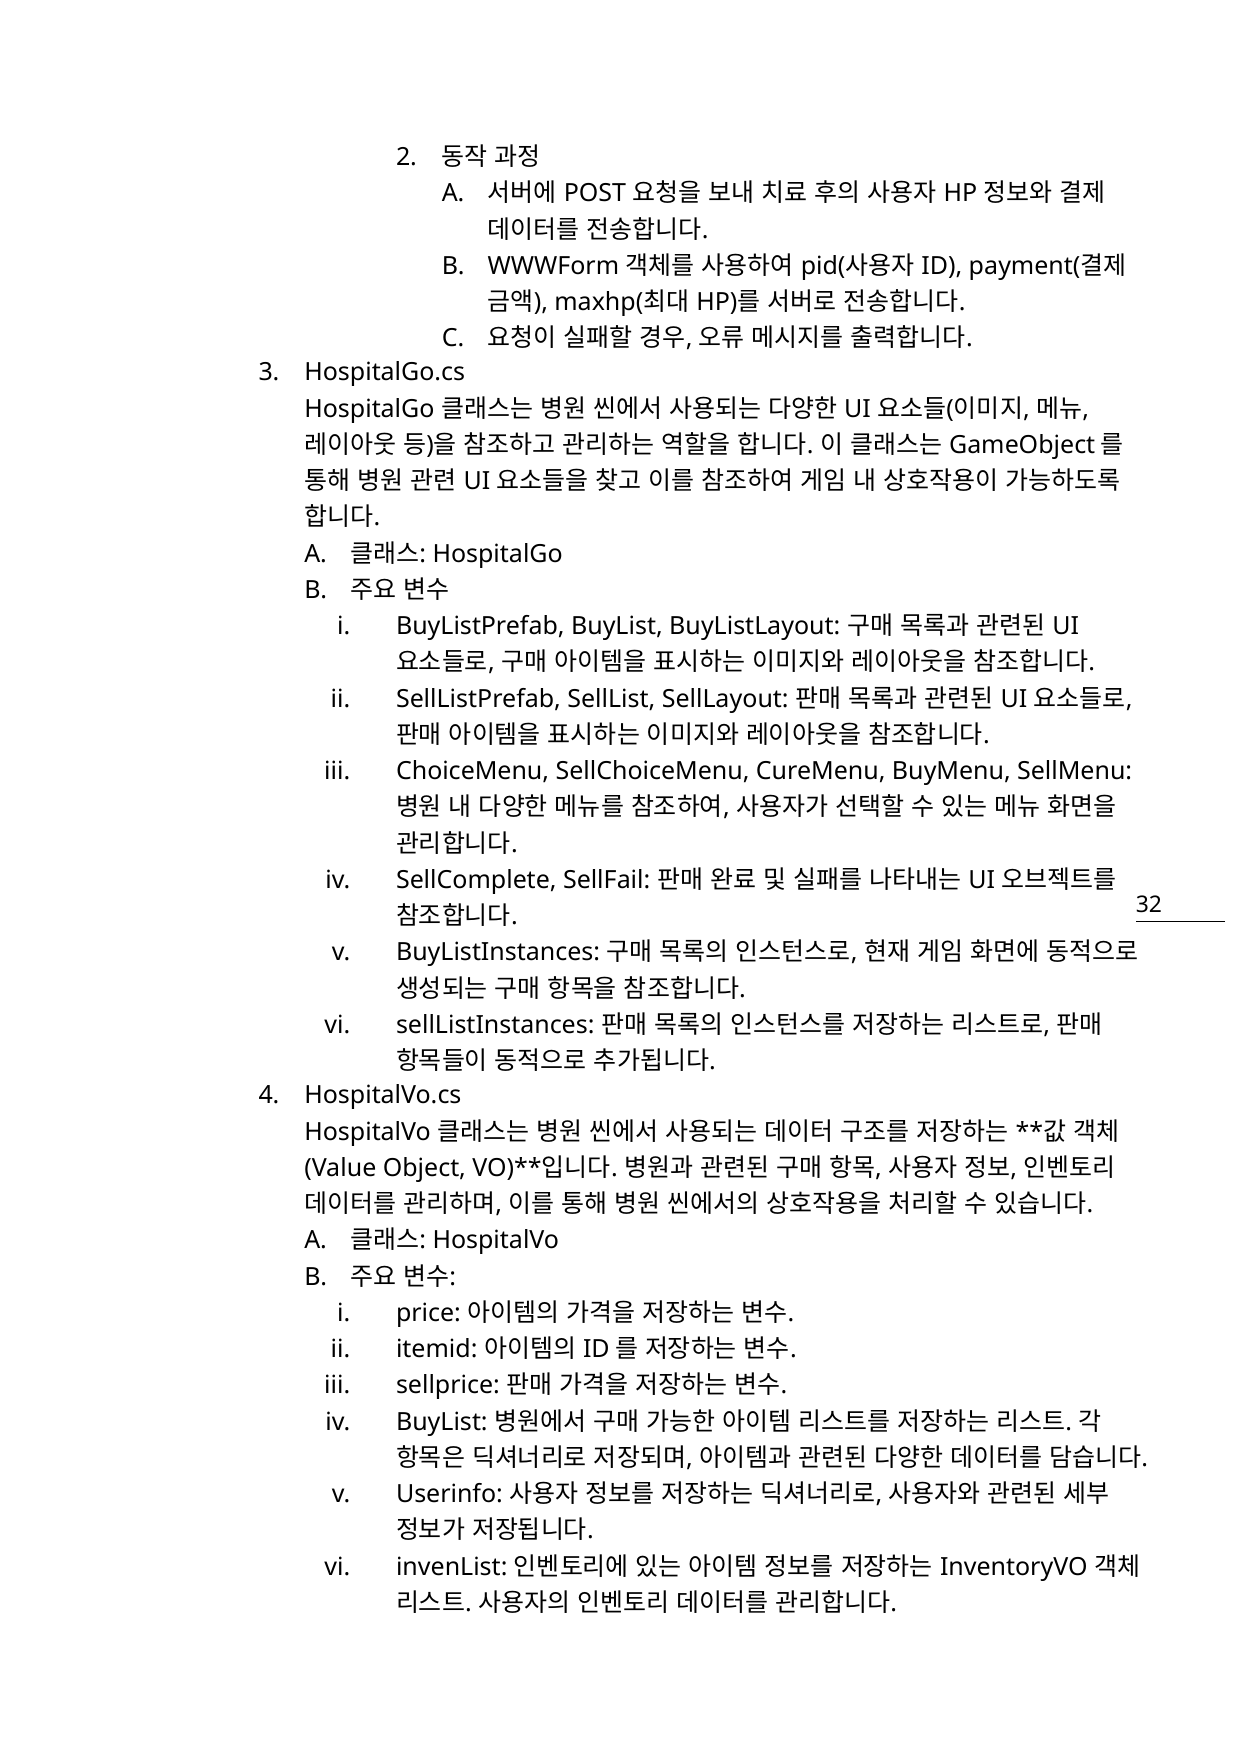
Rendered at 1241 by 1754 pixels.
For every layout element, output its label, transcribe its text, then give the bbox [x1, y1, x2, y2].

list 서버에 POST 요청을 보내 치료 후의 사용자 HP 정보와 결제 데이터를 전송합니다. [442, 173, 1165, 245]
list 주요 변수: [304, 1256, 1165, 1292]
list itemid: 아이템의 ID를 저장하는 변수. [350, 1328, 1165, 1365]
list 주요 변수 [304, 569, 1165, 606]
list invenList: 인벤토리에 있는 아이템 정보를 저장하는 InventoryVO 객체 리스트. 사용자의 인벤토리 데이터를 관리합니다. [350, 1546, 1165, 1618]
list BuyListInstances: 구매 목록의 인스턴스로, 현재 게임 화면에 동적으로 생성되는 구매 항목을 참조합니다. [350, 932, 1165, 1004]
list WWWForm 객체를 사용하여 pid(사용자 ID), payment(결제 금액), maxhp(최대 HP)를 서버로 전송합니다. [442, 245, 1165, 318]
list BuyList: 병원에서 구매 가능한 아이템 리스트를 저장하는 리스트. 각 항목은 딕셔너리로 저장되며, 아이템과 관련된 다양한 데이터를 담습니다. [350, 1401, 1165, 1473]
list 동작 과정 [396, 137, 1165, 173]
list price: 아이템의 가격을 저장하는 변수. [350, 1292, 1165, 1328]
list 요청이 실패할 경우, 오류 메시지를 출력합니다. [442, 318, 1165, 354]
list SellComplete, SellFail: 판매 완료 및 실패를 나타내는 UI 오브젝트를 참조합니다. [350, 859, 1165, 932]
list sellListInstances: 판매 목록의 인스턴스를 저장하는 리스트로, 판매 항목들이 동적으로 추가됩니다. [350, 1004, 1165, 1077]
list BuyListPrefab, BuyList, BuyListLayout: 구매 목록과 관련된 UI 요소들로, 구매 아이템을 표시하는 이미지와 레이아웃을 참조합니다. [350, 606, 1165, 678]
list SellListPrefab, SellList, SellLayout: 판매 목록과 관련된 UI 요소들로, 판매 아이템을 표시하는 이미지와 레이아웃을 참조합니다. [350, 678, 1165, 751]
list sellprice: 판매 가격을 저장하는 변수. [350, 1365, 1165, 1401]
list ChoiceMenu, SellChoiceMenu, CureMenu, BuyMenu, SellMenu: 병원 내 다양한 메뉴를 참조하여, 사용자가 선택할 수 있는 메뉴 화면을 관리합니다. [350, 751, 1165, 859]
list HospitalGo.cs HospitalGo 클래스는 병원 씬에서 사용되는 다양한 UI 요소들(이미지, 메뉴, 레이아웃 등)을 참조하고 관리하는 역할을 합니다. 이 클래스는 GameObject를 통해 병원 관련 UI 요소들을 찾고 이를 참조하여 게임 내 상호작용이 가능하도록 합니다. [258, 354, 1165, 533]
list HospitalVo.cs HospitalVo 클래스는 병원 씬에서 사용되는 데이터 구조를 저장하는 **값 객체(Value Object, VO)**입니다. 병원과 관련된 구매 항목, 사용자 정보, 인벤토리 데이터를 관리하며, 이를 통해 병원 씬에서의 상호작용을 처리할 수 있습니다. [258, 1077, 1165, 1220]
list Userinfo: 사용자 정보를 저장하는 딕셔너리로, 사용자와 관련된 세부 정보가 저장됩니다. [350, 1473, 1165, 1546]
list 클래스: HospitalVo [304, 1220, 1165, 1256]
list 클래스: HospitalGo [304, 533, 1165, 569]
